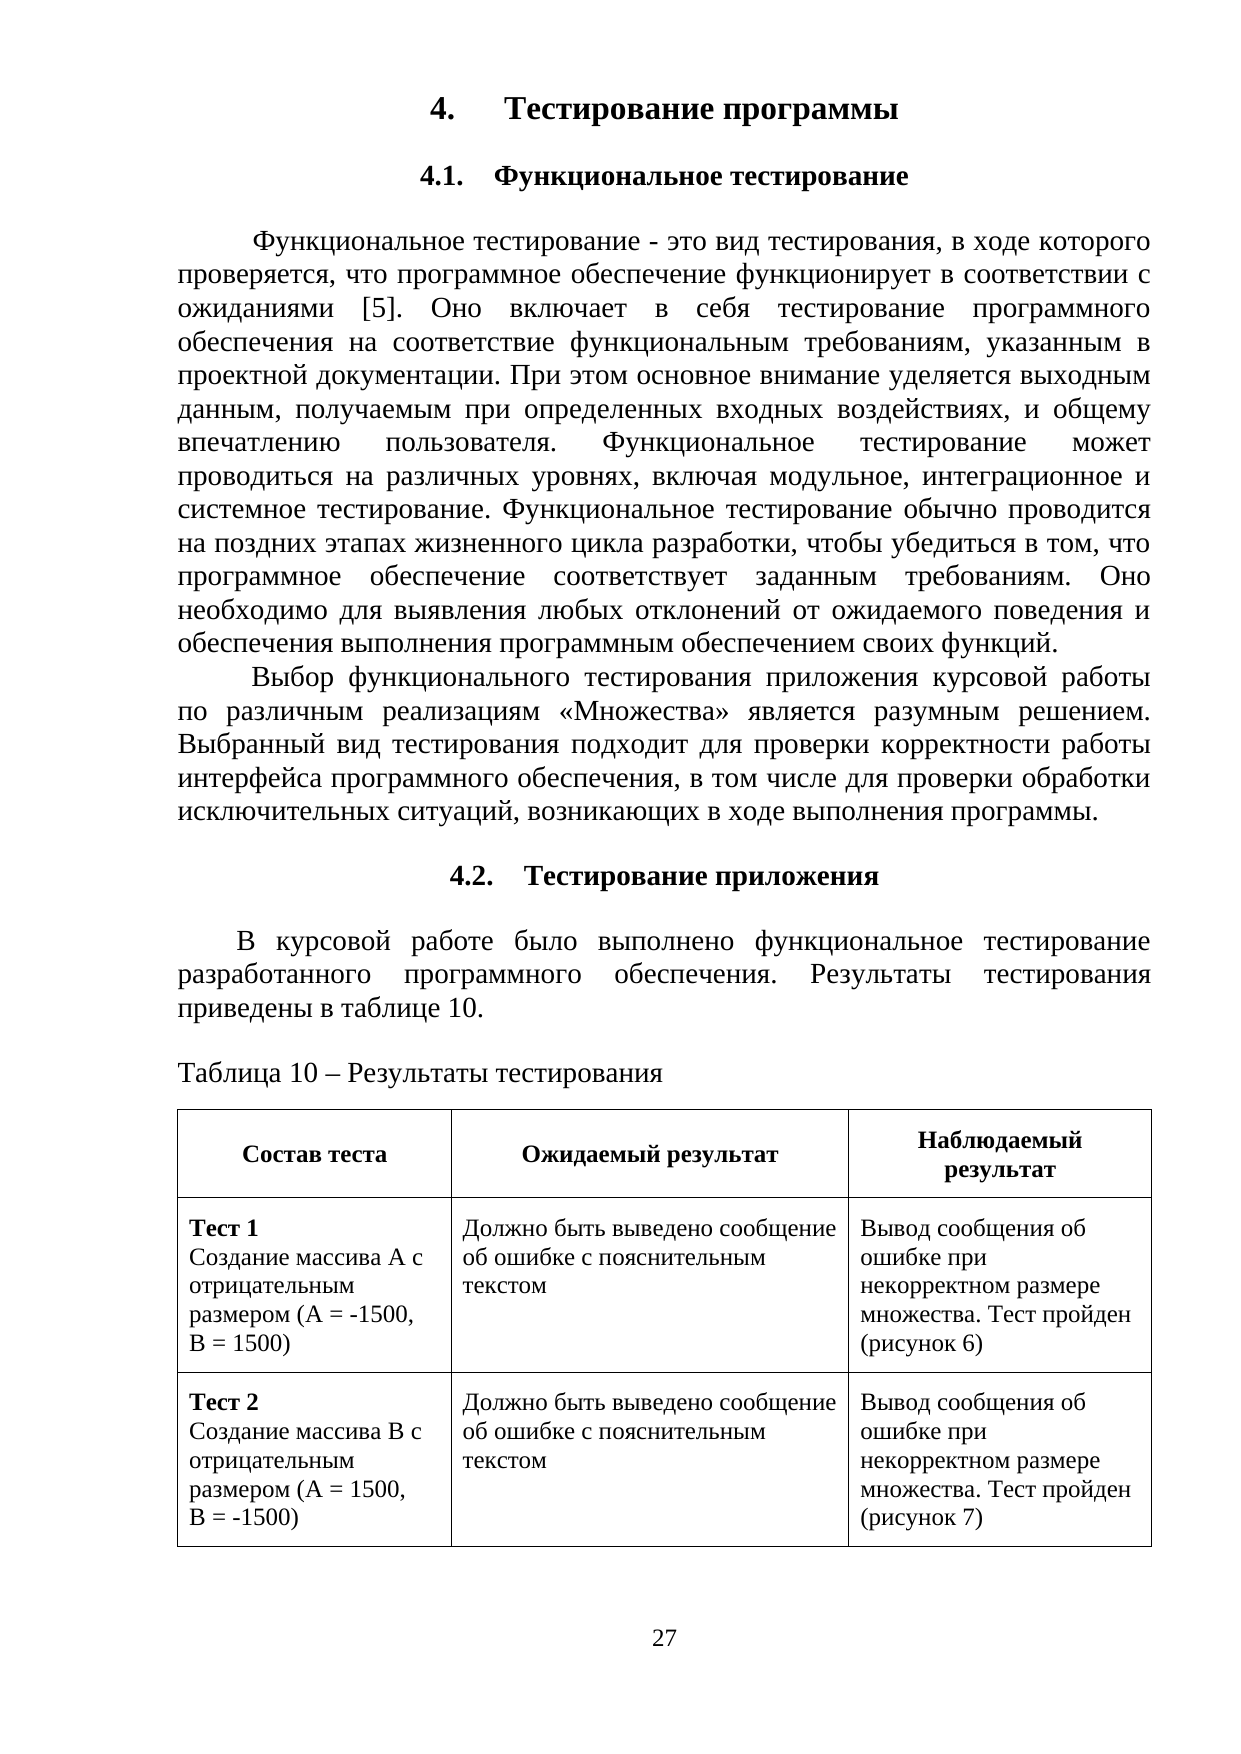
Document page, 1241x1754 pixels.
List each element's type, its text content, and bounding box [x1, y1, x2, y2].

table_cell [452, 1373, 848, 1546]
table_header Состав теста [178, 1110, 451, 1197]
list Функциональное тестирование - это вид тестирования, в ходе которого проверяется, что программное обеспечение функционирует в соответствии с ожиданиями [5]. Оно включает в себя тестирование программного обеспечения на соответствие функциональным требованиям, указанным в проектной документации. При этом основное внимание уделяется выходным данным, получаемым при определенных входных воздействиях, и общему впечатлению пользователя. Функциональное тестирование может проводиться на различных уровнях, включая модульное, интеграционное и системное тестирование. Функциональное тестирование обычно проводится на поздних этапах жизненного цикла разработки, чтобы убедиться в том, что программное обеспечение соответствует заданным требованиям. Оно необходимо для выявления любых отклонений от ожидаемого поведения и обеспечения выполнения программным обеспечением своих функций. [177, 223, 1152, 659]
table_header Ожидаемый результат [452, 1110, 848, 1197]
table_cell Должно быть выведено сообщение об ошибке с пояснительным текстом [452, 1198, 848, 1372]
subtitle Тестирование программы [177, 89, 1152, 127]
table_cell Вывод сообщения об ошибке при некорректном размере множества. Тест пройден (рисунок 6) [849, 1198, 1151, 1372]
table_header Наблюдаемый результат [849, 1110, 1151, 1197]
subtitle Тестирование приложения [177, 858, 1152, 892]
text Выбор функционального тестирования приложения курсовой работы по различным реализациям «Множества» является разумным решением. Выбранный вид тестирования подходит для проверки корректности работы интерфейса программного обеспечения, в том числе для проверки обработки исключительных ситуаций, возникающих в ходе выполнения программы. [177, 659, 1152, 827]
text В курсовой работе было выполнено функциональное тестирование разработанного программного обеспечения. Результаты тестирования приведены в таблице 10. [177, 923, 1152, 1023]
subtitle Функциональное тестирование [177, 158, 1152, 192]
table_cell Тест 2 Создание массива B с отрицательным размером (A = 1500, B = -1500) [178, 1373, 451, 1546]
table_cell Тест 1 Создание массива A с отрицательным размером (A = -1500, B = 1500) [178, 1198, 451, 1372]
text Таблица 10 – Результаты тестирования [177, 1055, 1152, 1088]
table_cell Вывод сообщения об ошибке при некорректном размере множества. Тест пройден (рисунок 7) [849, 1373, 1151, 1546]
